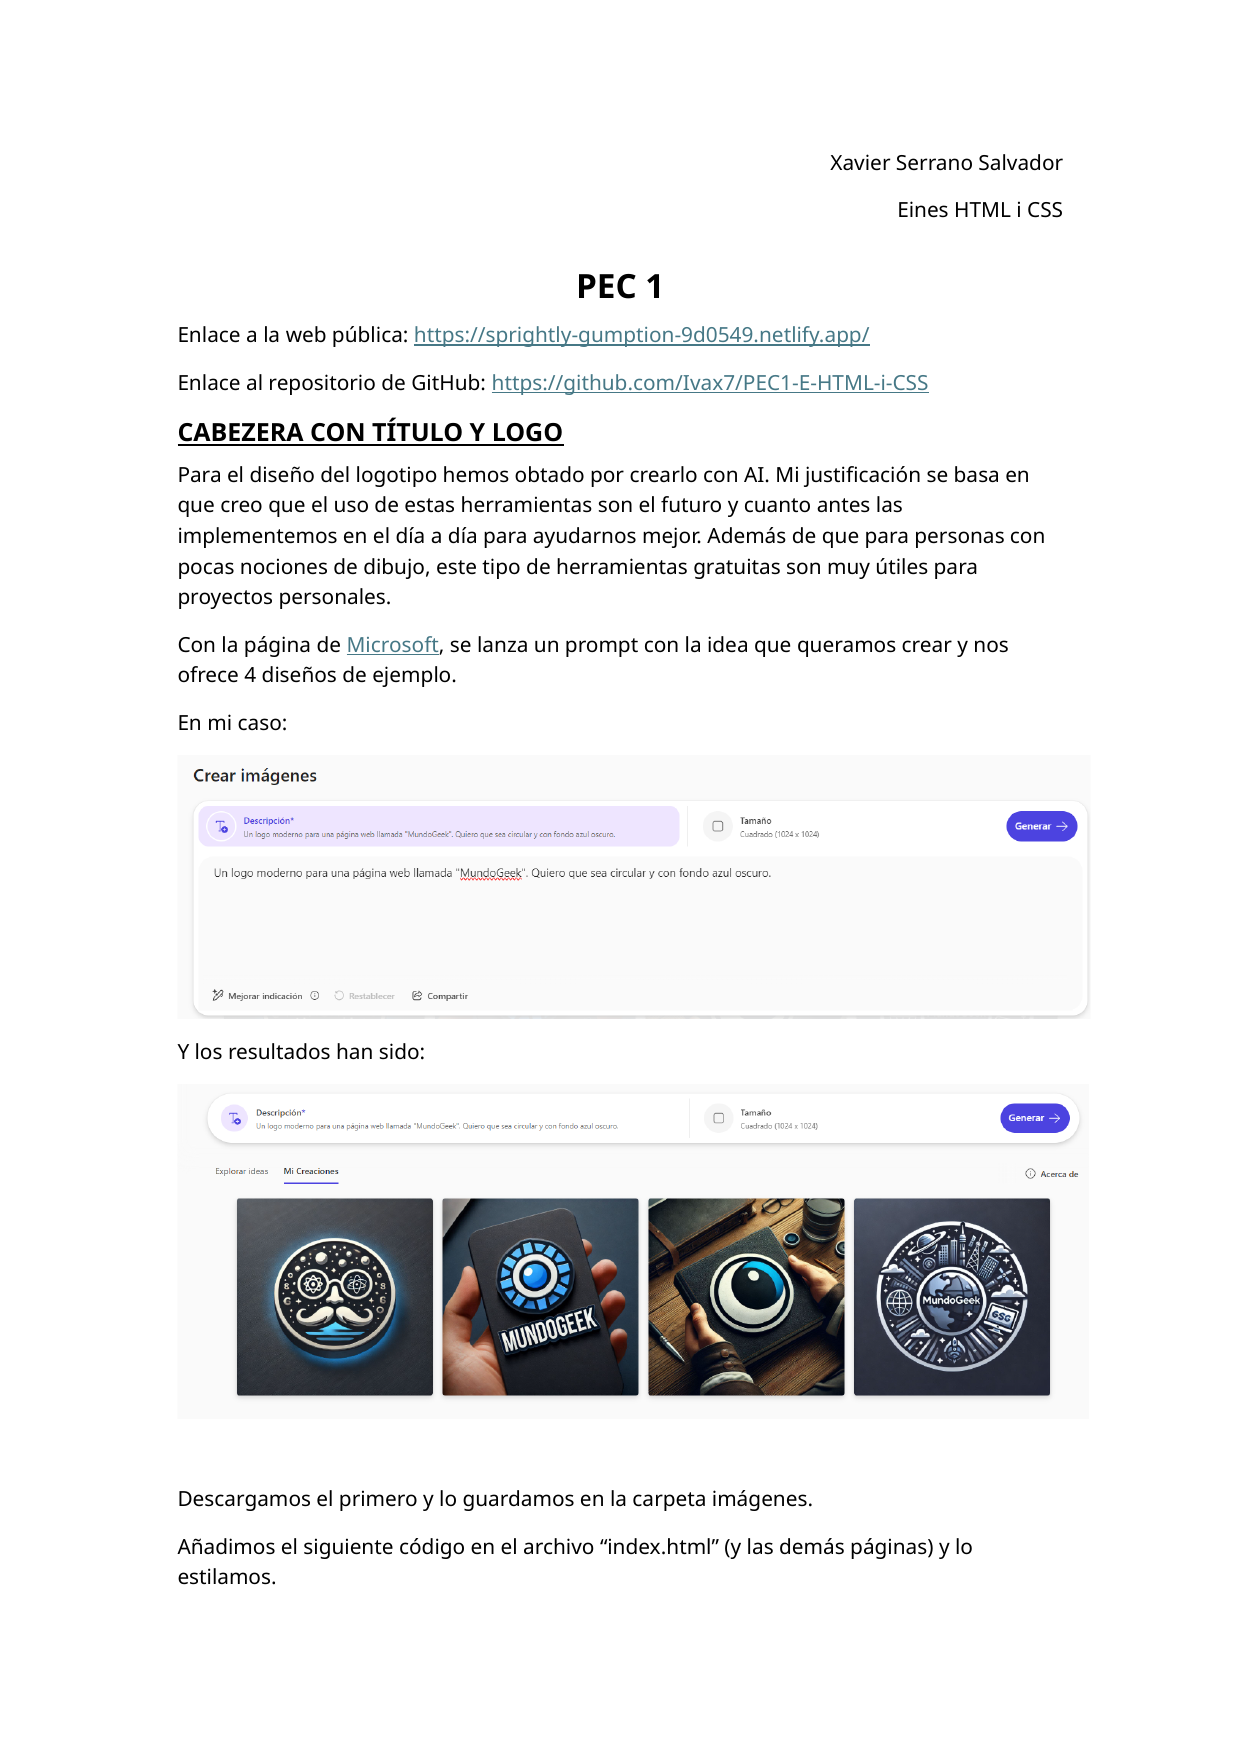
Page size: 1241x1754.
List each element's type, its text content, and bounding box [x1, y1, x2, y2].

text Eines HTML i CSS [177, 195, 1063, 223]
text Añadimos el siguiente código en el archivo “index.html” (y las demás páginas) y lo estilamos. [177, 1532, 1063, 1591]
text Y los resultados han sido: [177, 1037, 1063, 1066]
subtitle CABEZERA CON TÍTULO Y LOGO [177, 415, 1063, 449]
subtitle PEC 1 [177, 263, 1063, 308]
picture [177, 1084, 1089, 1419]
text Con la página de Microsoft, se lanza un prompt con la idea que queramos crear y nos ofrece 4 diseños de ejemplo. [177, 630, 1063, 689]
picture [177, 755, 1091, 1019]
text Descargamos el primero y lo guardamos en la carpeta imágenes. [177, 1484, 1063, 1513]
text Enlace al repositorio de GitHub: https://github.com/Ivax7/PEC1-E-HTML-i-CSS [177, 368, 1063, 396]
text Para el diseño del logotipo hemos obtado por crearlo con AI. Mi justificación se basa en que creo que el uso de estas herramientas son el futuro y cuanto antes las implementemos en el día a día para ayudarnos mejor. Además de que para personas con pocas nociones de dibujo, este tipo de herramientas gratuitas son muy útiles para proyectos personales. [177, 460, 1063, 611]
text Enlace a la web pública: https://sprightly-gumption-9d0549.netlify.app/ [177, 320, 1063, 349]
text Xavier Serrano Salvador [177, 148, 1063, 176]
text En mi caso: [177, 708, 1063, 736]
